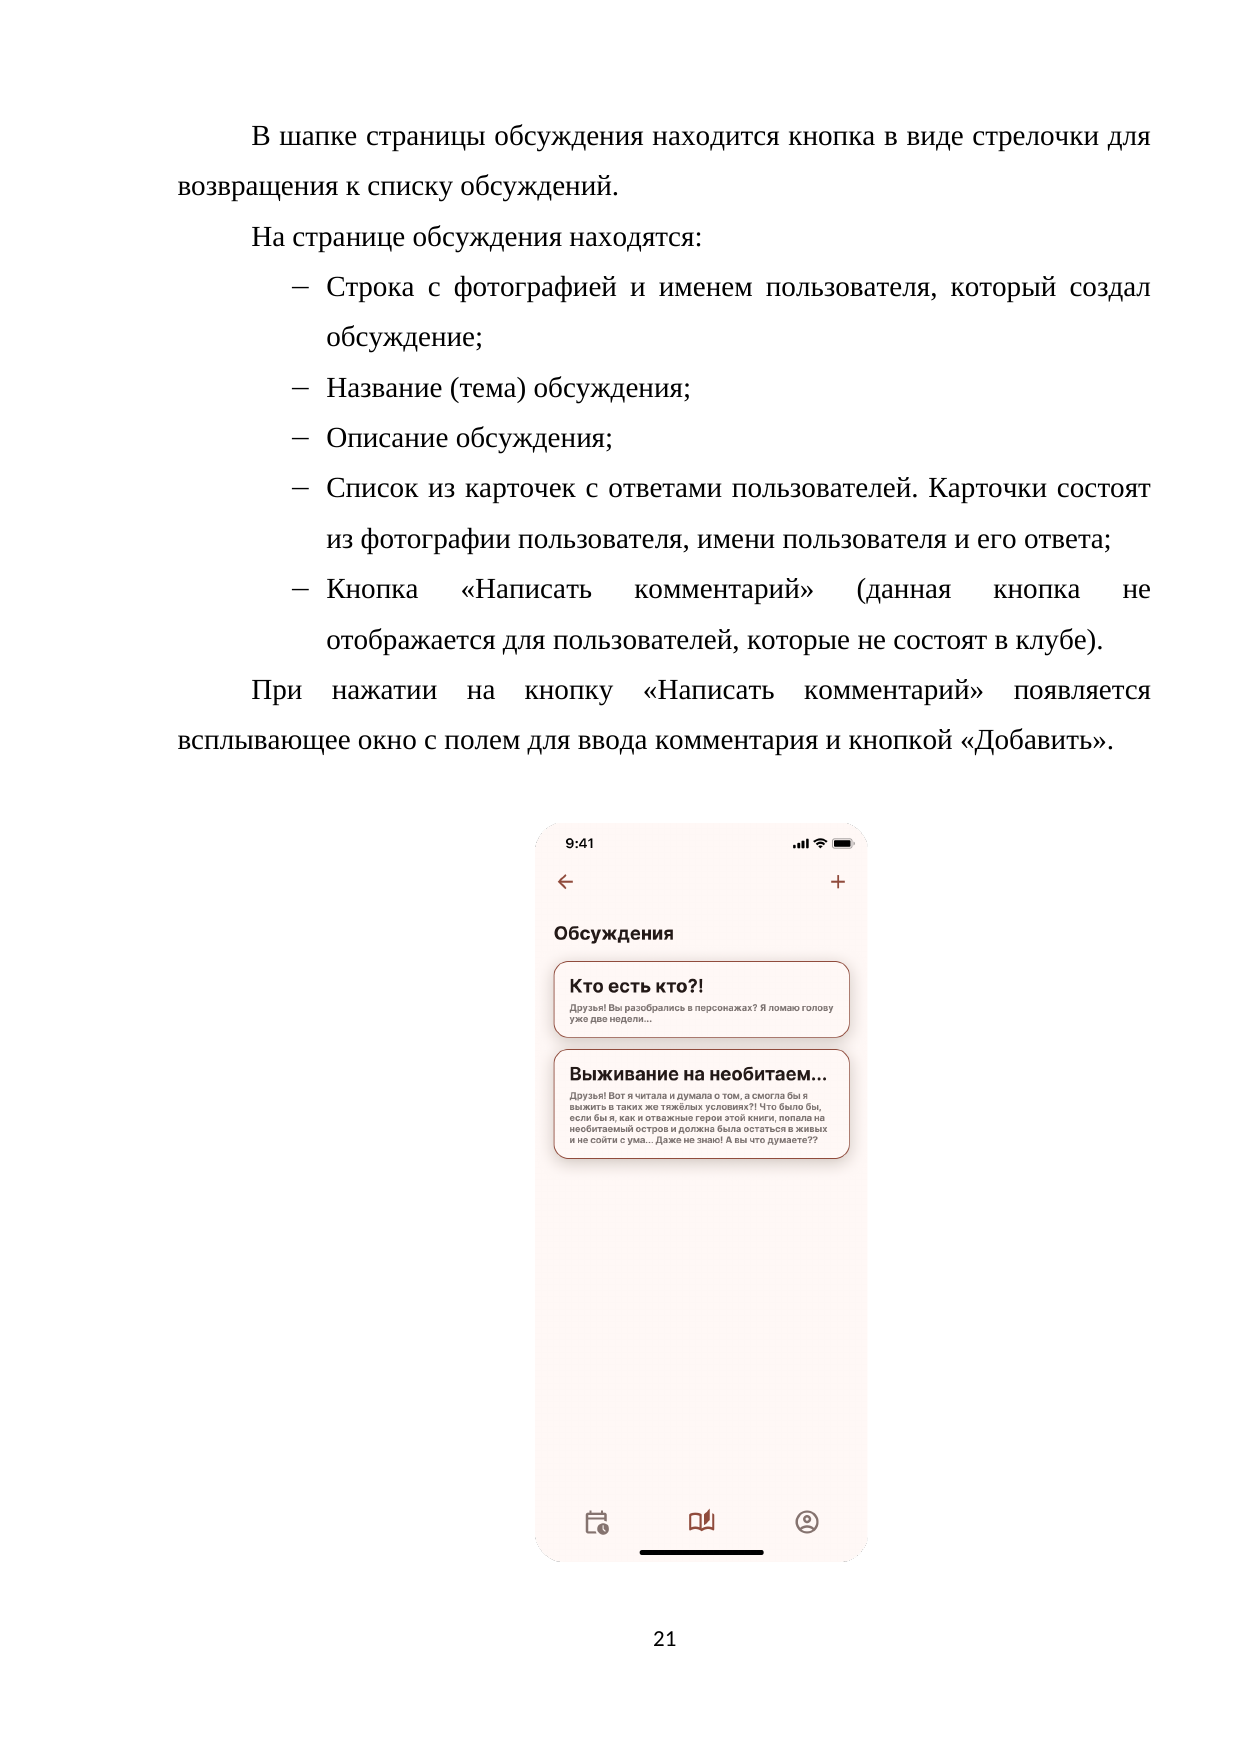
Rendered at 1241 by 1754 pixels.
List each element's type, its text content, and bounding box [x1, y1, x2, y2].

picture [535, 823, 868, 1562]
text В шапке страницы обсуждения находится кнопка в виде стрелочки для возвращения к списку обсуждений. [177, 118, 1152, 202]
list Строка с фотографией и именем пользователя, который создал обсуждение; [288, 269, 1152, 353]
text При нажатии на кнопку «Написать комментарий» появляется всплывающее окно с полем для ввода комментария и кнопкой «Добавить». [177, 672, 1152, 756]
list Название (тема) обсуждения; [288, 370, 1152, 403]
list Кнопка «Написать комментарий» (данная кнопка не отображается для пользователей, которые не состоят в клубе). [288, 571, 1152, 655]
list Список из карточек с ответами пользователей. Карточки состоят из фотографии пользователя, имени пользователя и его ответа; [288, 471, 1152, 554]
text На странице обсуждения находятся: [177, 219, 1152, 252]
list Описание обсуждения; [288, 420, 1152, 454]
